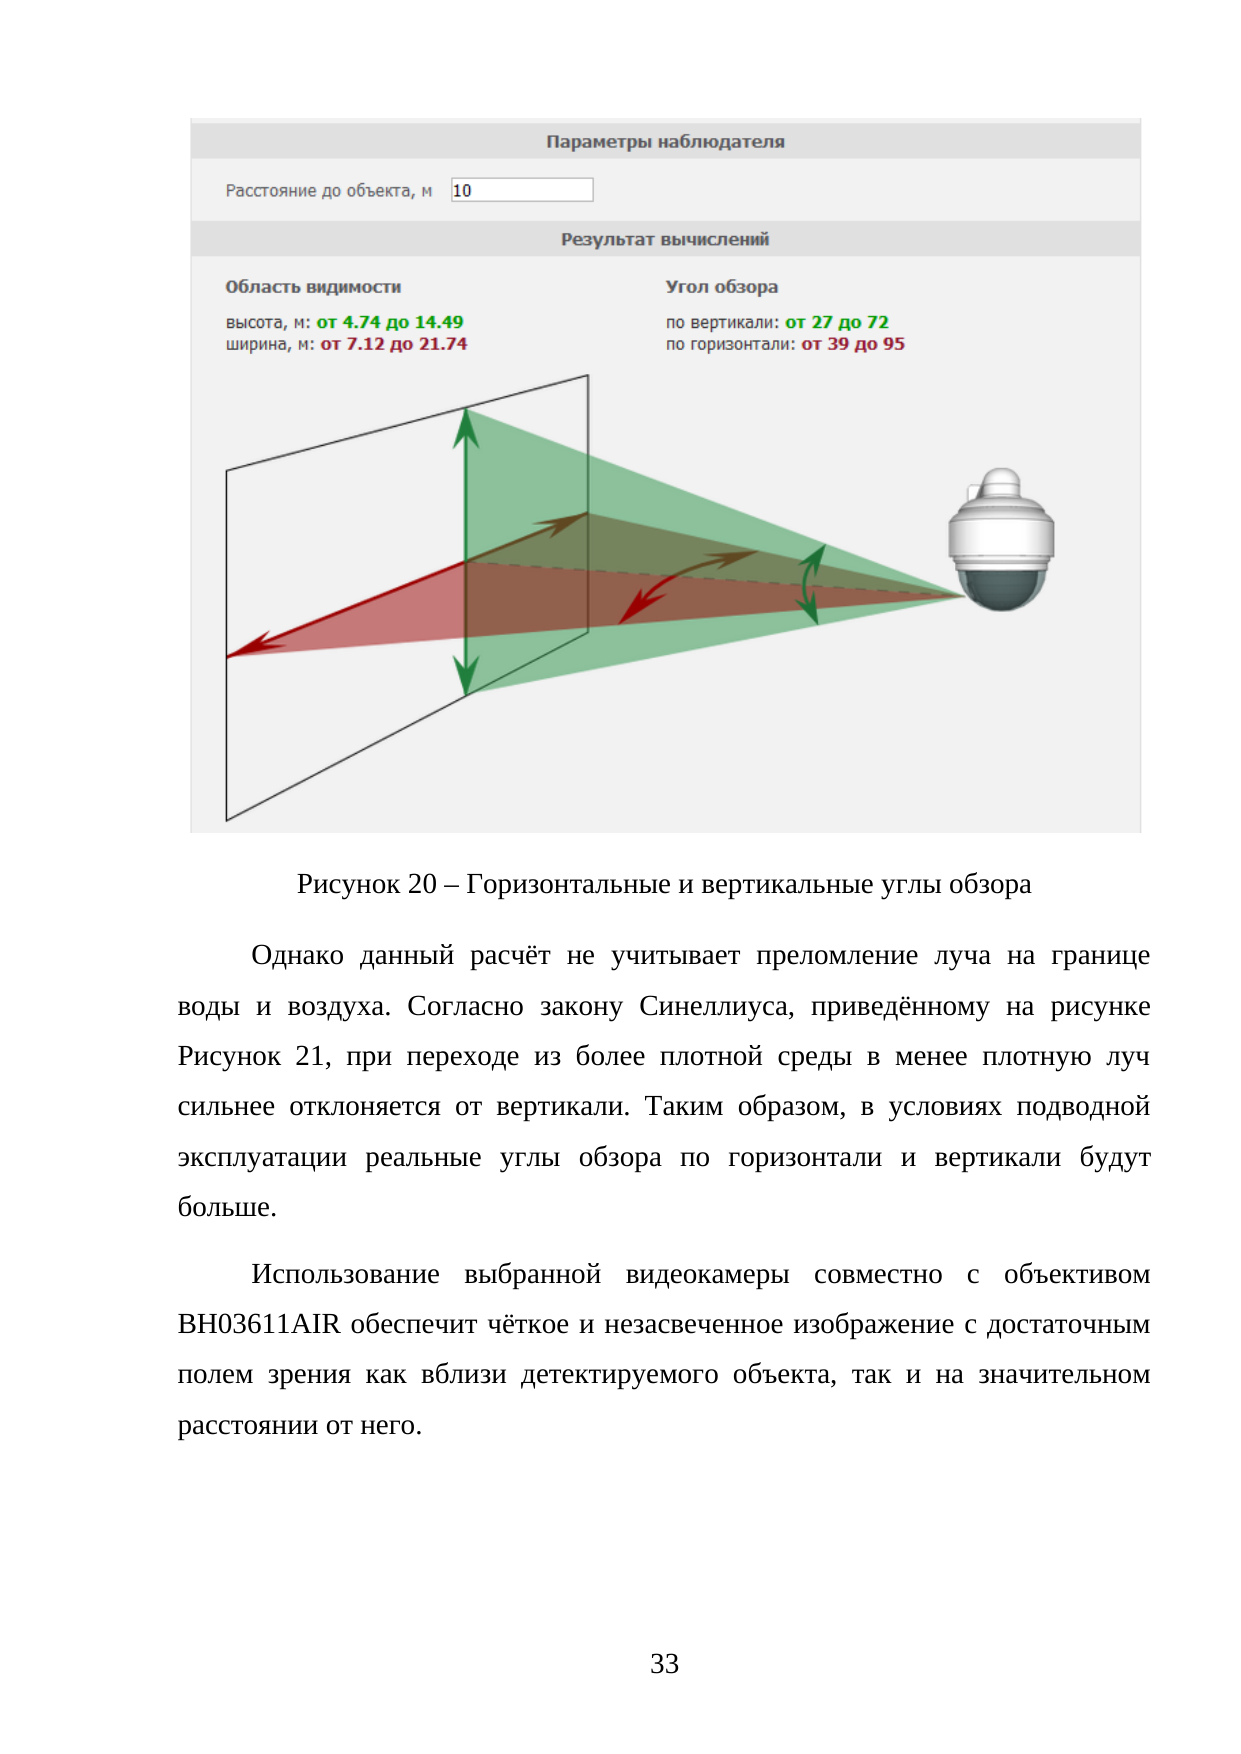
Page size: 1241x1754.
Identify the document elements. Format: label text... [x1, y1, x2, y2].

text Однако данный расчёт не учитывает преломление луча на границе воды и воздуха. Согласно закону Синеллиуса, приведённому на рисунке Рисунок 21, при переходе из более плотной среды в менее плотную луч сильнее отклоняется от вертикали. Таким образом, в условиях подводной эксплуатации реальные углы обзора по горизонтали и вертикали будут больше. [177, 937, 1152, 1222]
text Рисунок 20 – Горизонтальные и вертикальные углы обзора [177, 866, 1152, 900]
text Использование выбранной видеокамеры совместно с объективом BH03611AIR обеспечит чёткое и незасвеченное изображение с достаточным полем зрения как вблизи детектируемого объекта, так и на значительном расстоянии от него. [177, 1256, 1152, 1440]
picture [177, 118, 1151, 833]
